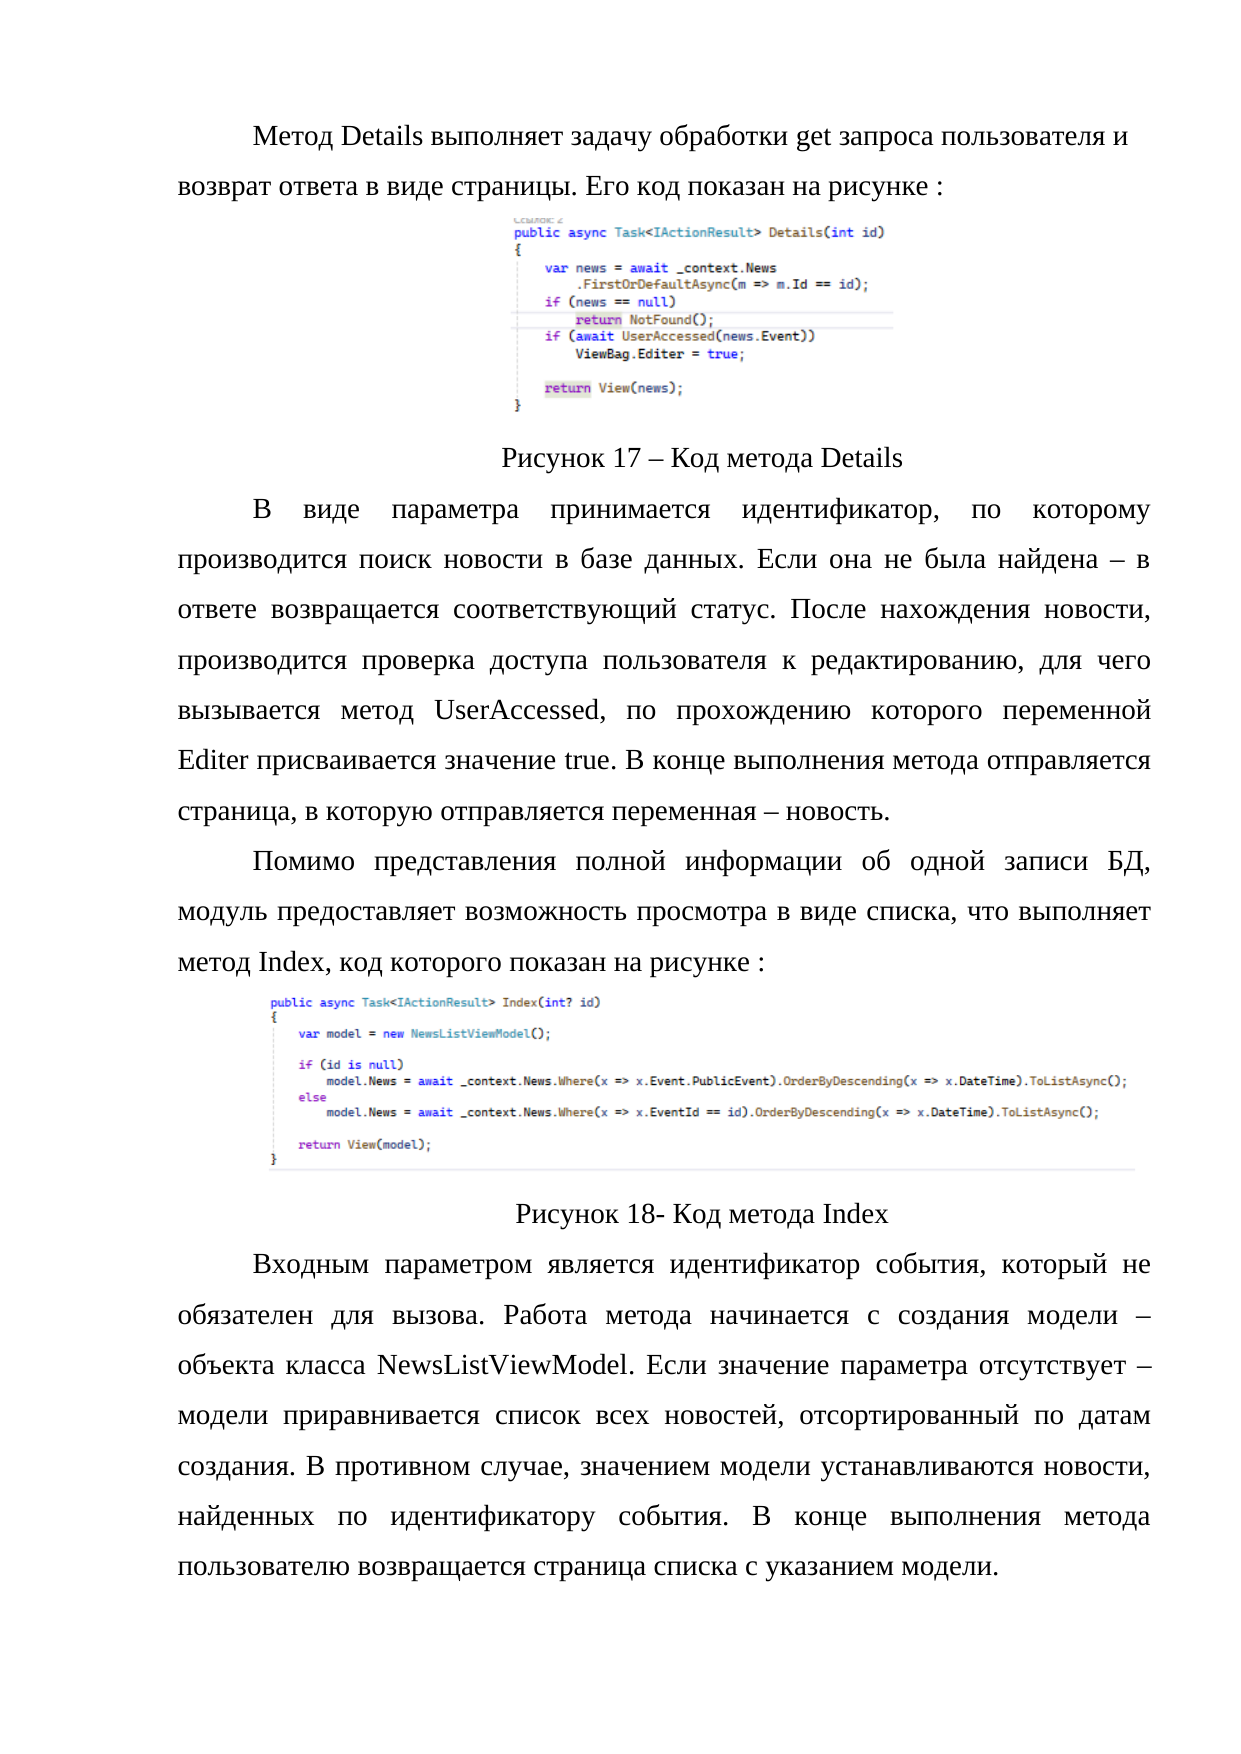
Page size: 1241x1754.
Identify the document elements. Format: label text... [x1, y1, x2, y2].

text Метод Details выполняет задачу обработки get запроса пользователя и возврат ответа в виде страницы. Его код показан на рисунке : [177, 118, 1152, 202]
text В виде параметра принимается идентификатор, по которому производится поиск новости в базе данных. Если она не была найдена – в ответе возвращается соответствующий статус. После нахождения новости, производится проверка доступа пользователя к редактированию, для чего вызывается метод UserAccessed, по прохождению которого переменной Editer присваивается значение true. В конце выполнения метода отправляется страница, в которую отправляется переменная – новость. [177, 491, 1152, 826]
text Входным параметром является идентификатор события, который не обязателен для вызова. Работа метода начинается с создания модели – объекта класса NewsListViewModel. Если значение параметра отсутствует – модели приравнивается список всех новостей, отсортированный по датам создания. В противном случае, значением модели устанавливаются новости, найденных по идентификатору события. В конце выполнения метода пользователю возвращается страница списка с указанием модели. [177, 1247, 1152, 1582]
text Помимо представления полной информации об одной записи БД, модуль предоставляет возможность просмотра в виде списка, что выполняет метод Index, код которого показан на рисунке : [177, 843, 1152, 977]
text Рисунок 17 – Код метода Details [177, 441, 1152, 474]
text Рисунок 18- Код метода Index [177, 1196, 1152, 1230]
picture [510, 218, 894, 424]
picture [268, 993, 1136, 1180]
